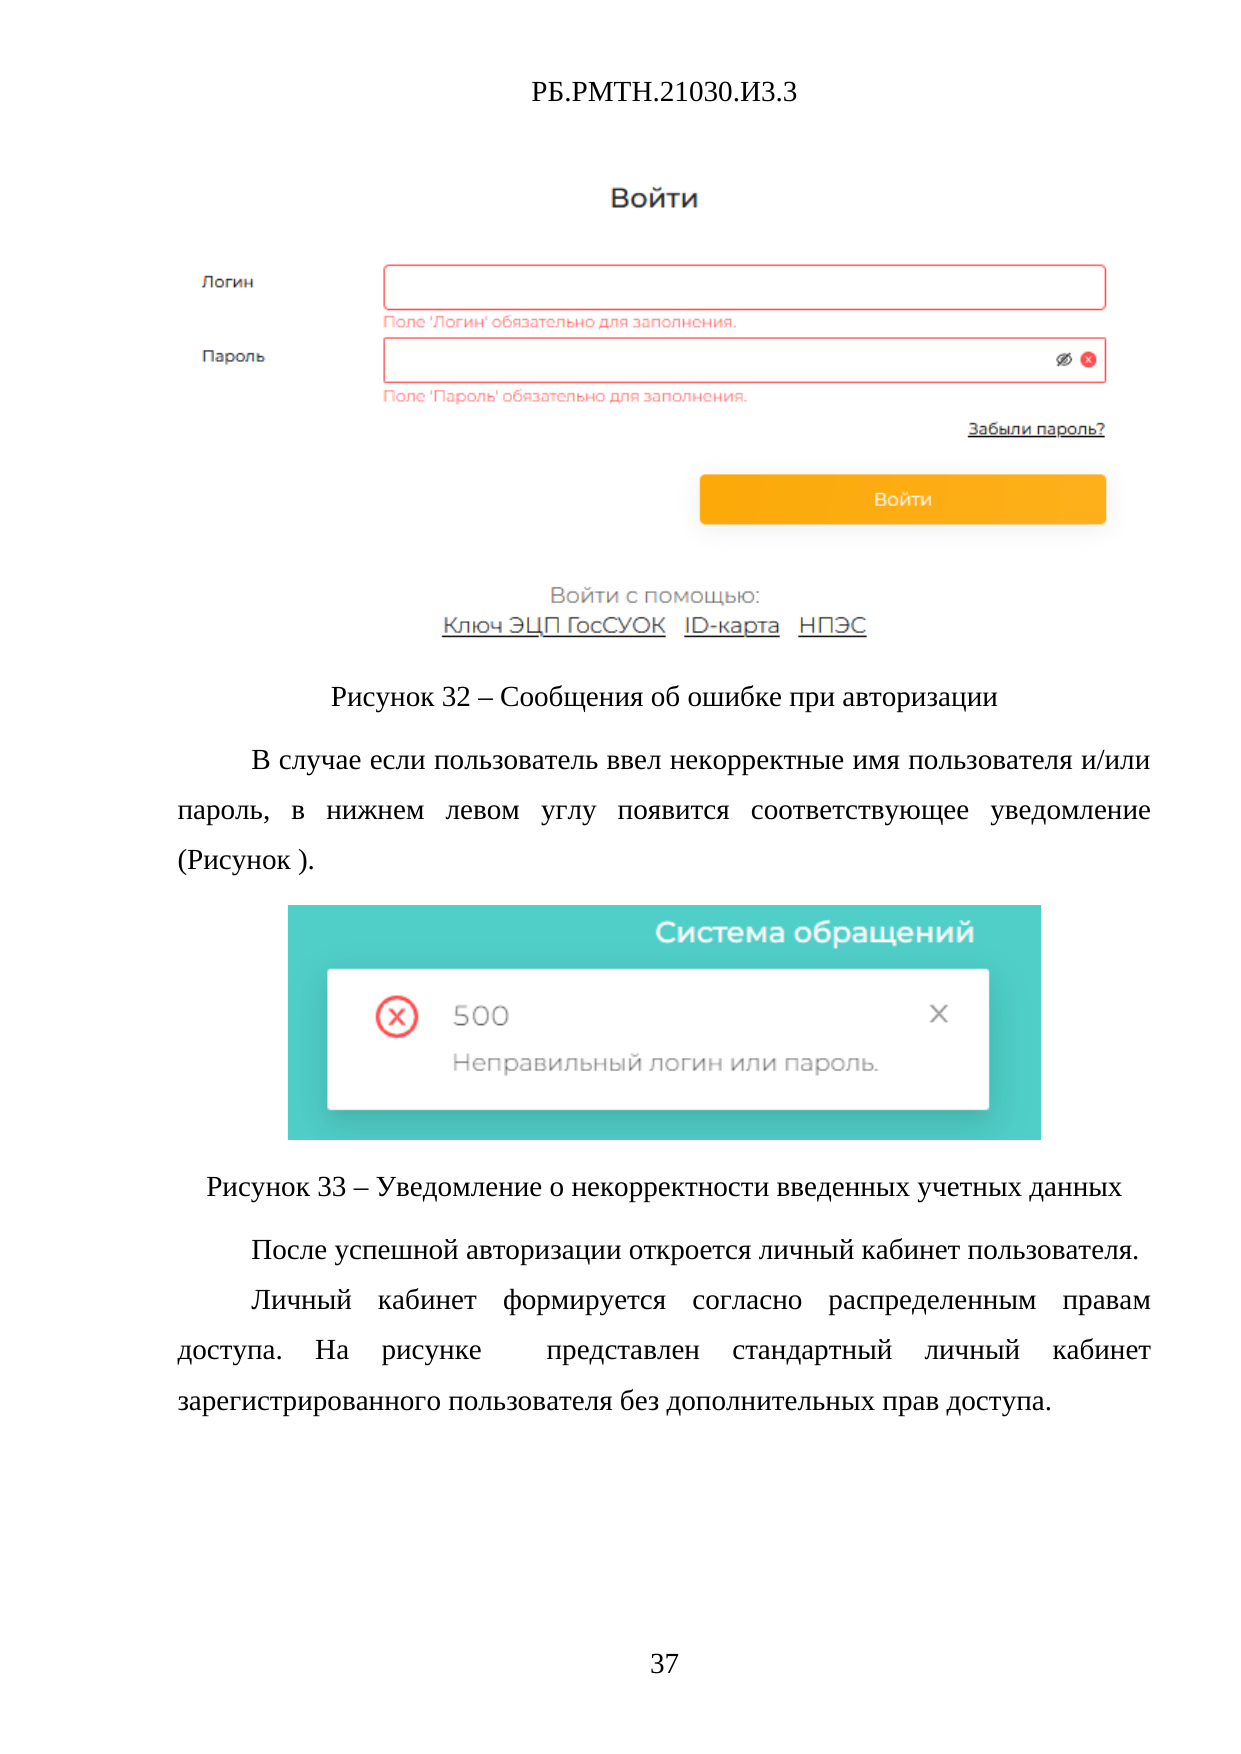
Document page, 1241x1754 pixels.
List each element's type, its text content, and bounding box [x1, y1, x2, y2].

text Личный кабинет формируется согласно распределенным правам доступа. На рисунке 34 представлен стандартный личный кабинет зарегистрированного пользователя без дополнительных прав доступа. [177, 1282, 1152, 1416]
picture [287, 905, 1041, 1140]
text После успешной авторизации откроется личный кабинет пользователя. [177, 1232, 1152, 1265]
text Рисунок 33 – Уведомление о некорректности введенных учетных данных [177, 1169, 1152, 1202]
text Рисунок 32 – Сообщения об ошибке при авторизации [177, 679, 1152, 713]
text В случае если пользователь ввел некорректные имя пользователя и/или пароль, в нижнем левом углу появится соответствующее уведомление (Рисунок 33). [177, 742, 1152, 876]
picture [177, 132, 1152, 663]
